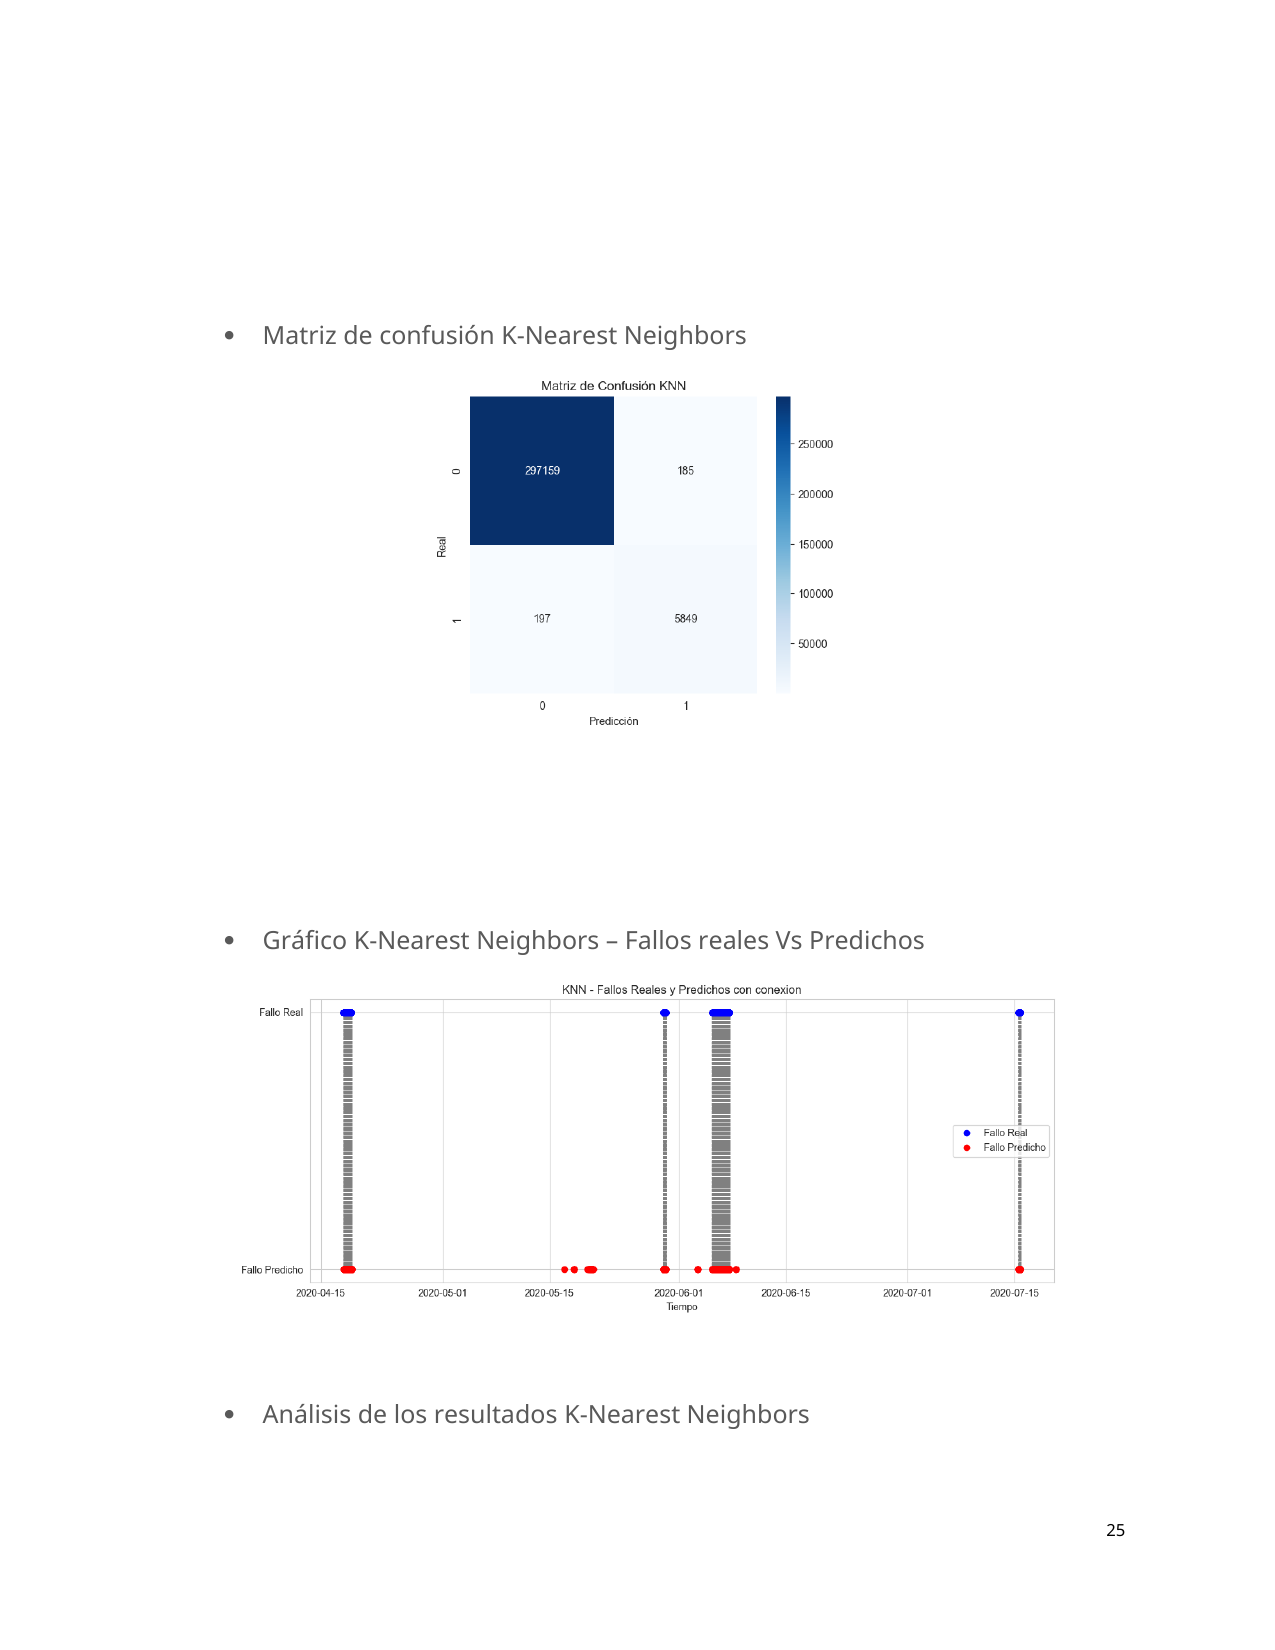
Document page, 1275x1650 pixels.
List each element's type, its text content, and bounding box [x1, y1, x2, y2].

list Análisis de los resultados K-Nearest Neighbors [225, 1397, 1125, 1431]
list Matriz de confusión K-Nearest Neighbors [225, 317, 1125, 352]
picture [429, 373, 841, 734]
list Gráfico K-Nearest Neighbors – Fallos reales Vs Predichos [225, 923, 1125, 957]
picture [234, 978, 1060, 1319]
